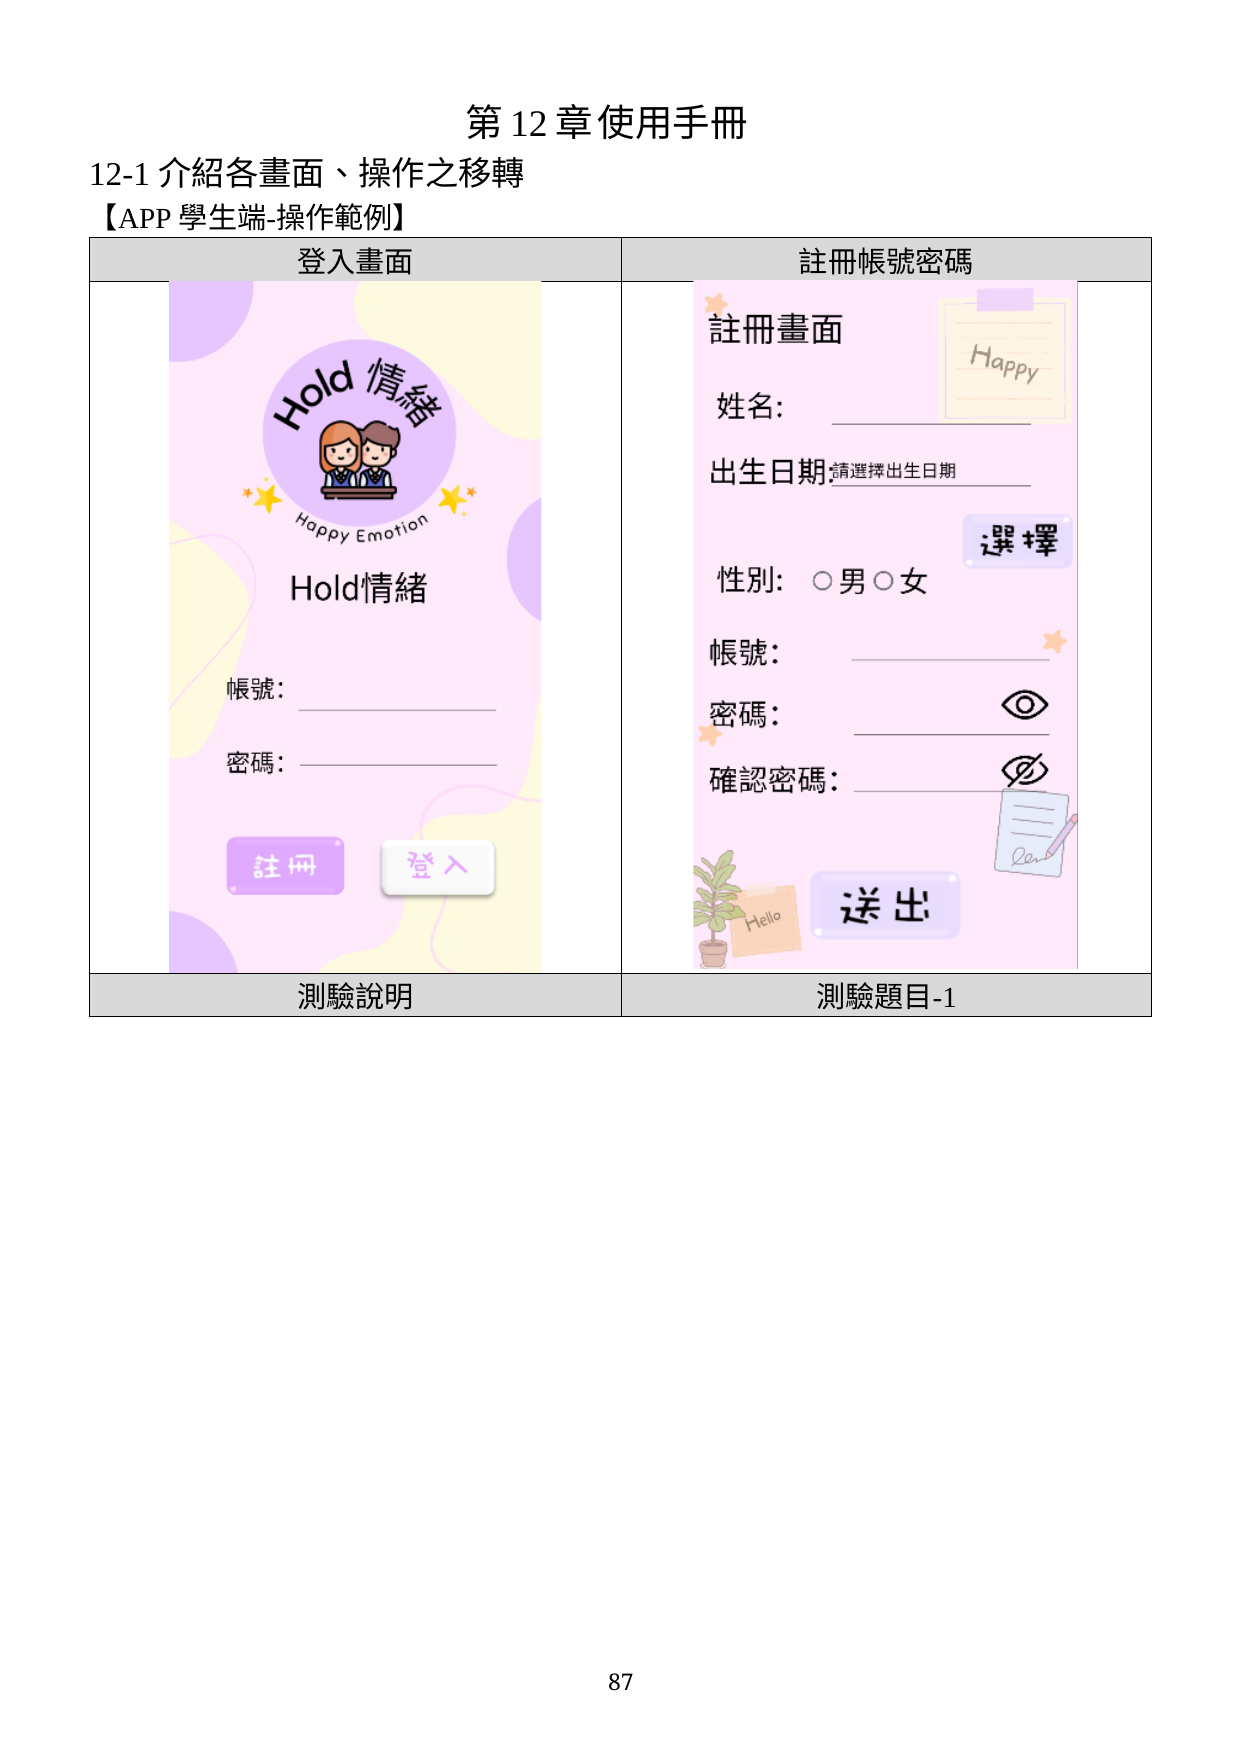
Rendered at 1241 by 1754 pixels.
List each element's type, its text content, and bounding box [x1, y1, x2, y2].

table_cell 測驗題目-1 [622, 974, 1151, 1016]
picture [168, 281, 542, 973]
table_header 登入畫面 [90, 238, 621, 281]
text 【APP 學生端-操作範例】 [89, 195, 1152, 237]
table_cell [542, 282, 621, 973]
table_cell 測驗說明 [90, 974, 621, 1016]
table_cell [622, 282, 1151, 973]
text 12-1 介紹各畫面、操作之移轉 [89, 147, 1152, 195]
subtitle 第12章 使用手冊 [117, 92, 1095, 147]
picture [693, 280, 1078, 969]
table_header 註冊帳號密碼 [622, 238, 1151, 281]
table_cell [90, 282, 168, 973]
